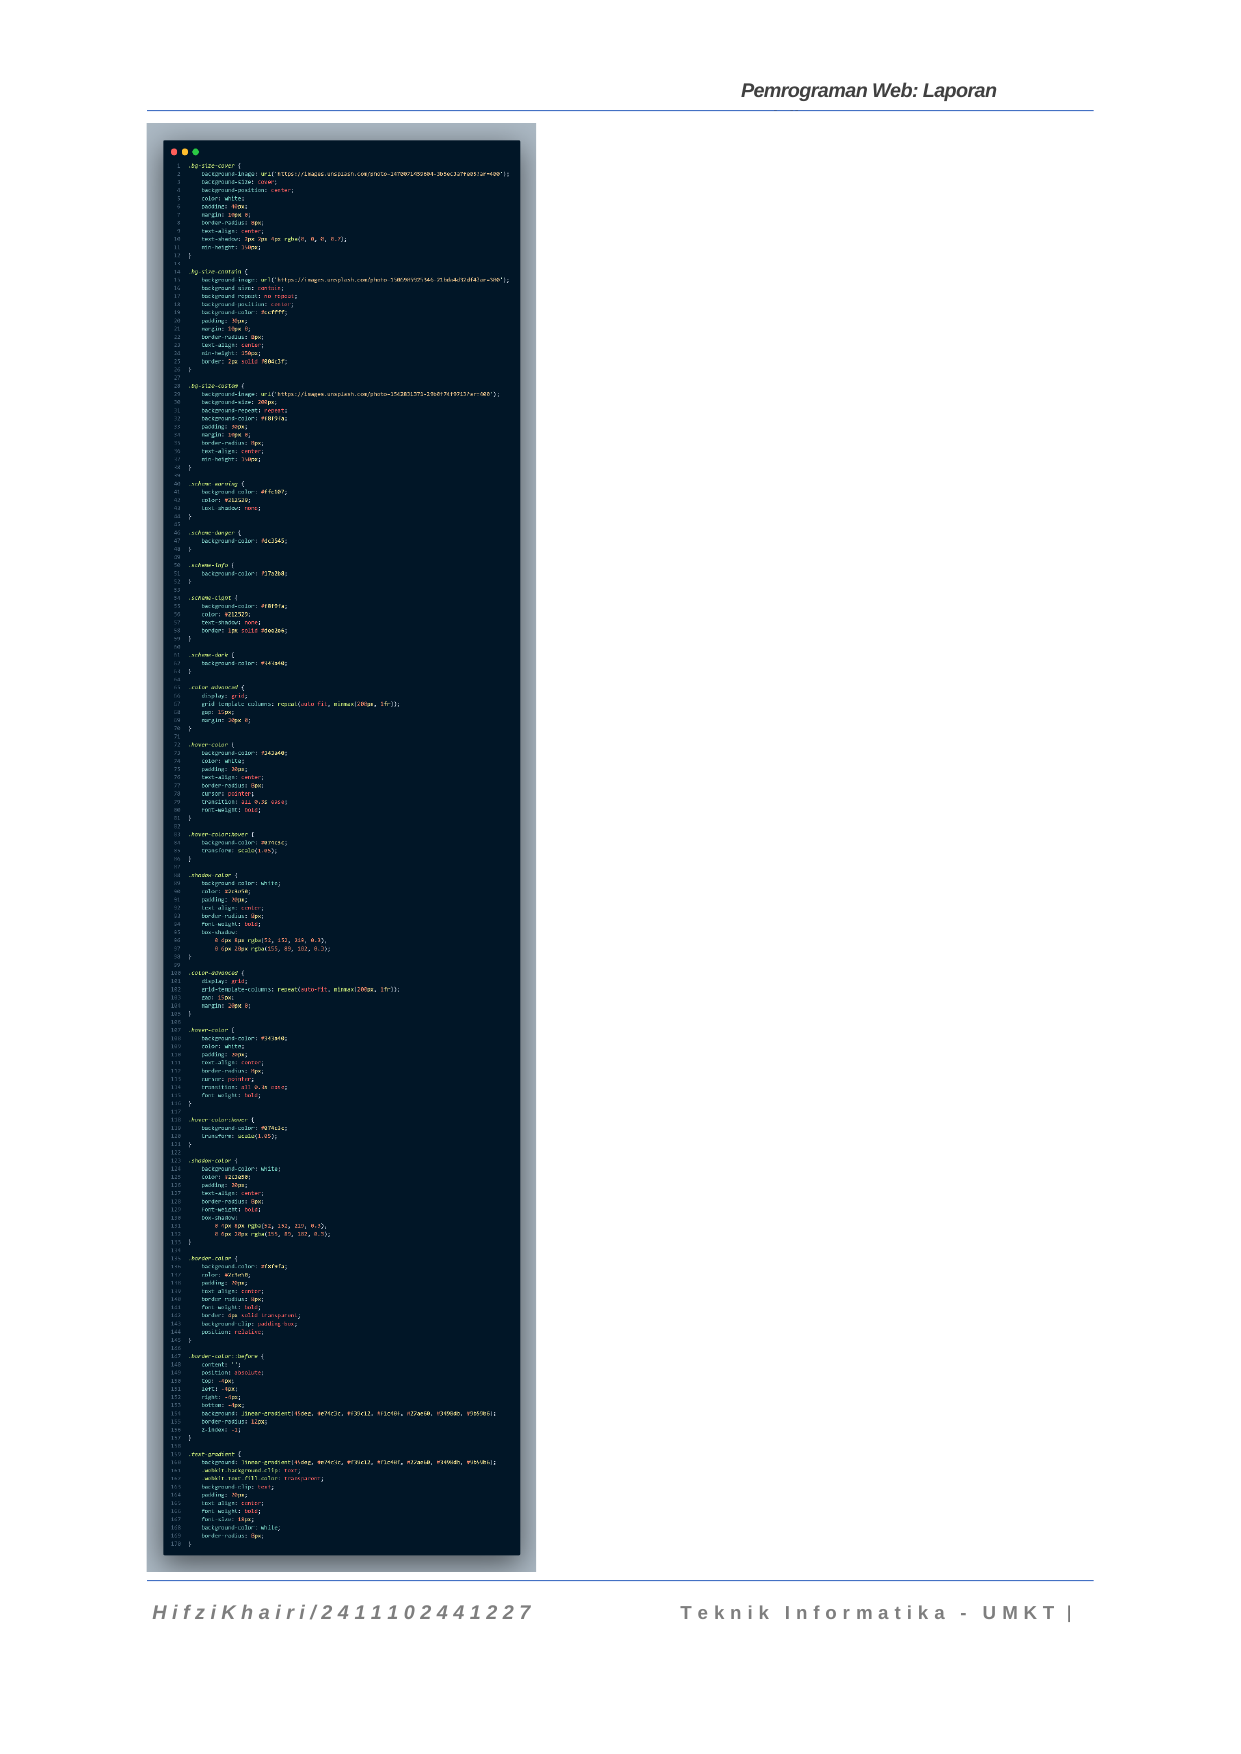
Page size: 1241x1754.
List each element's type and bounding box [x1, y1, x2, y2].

picture [146, 123, 537, 1572]
